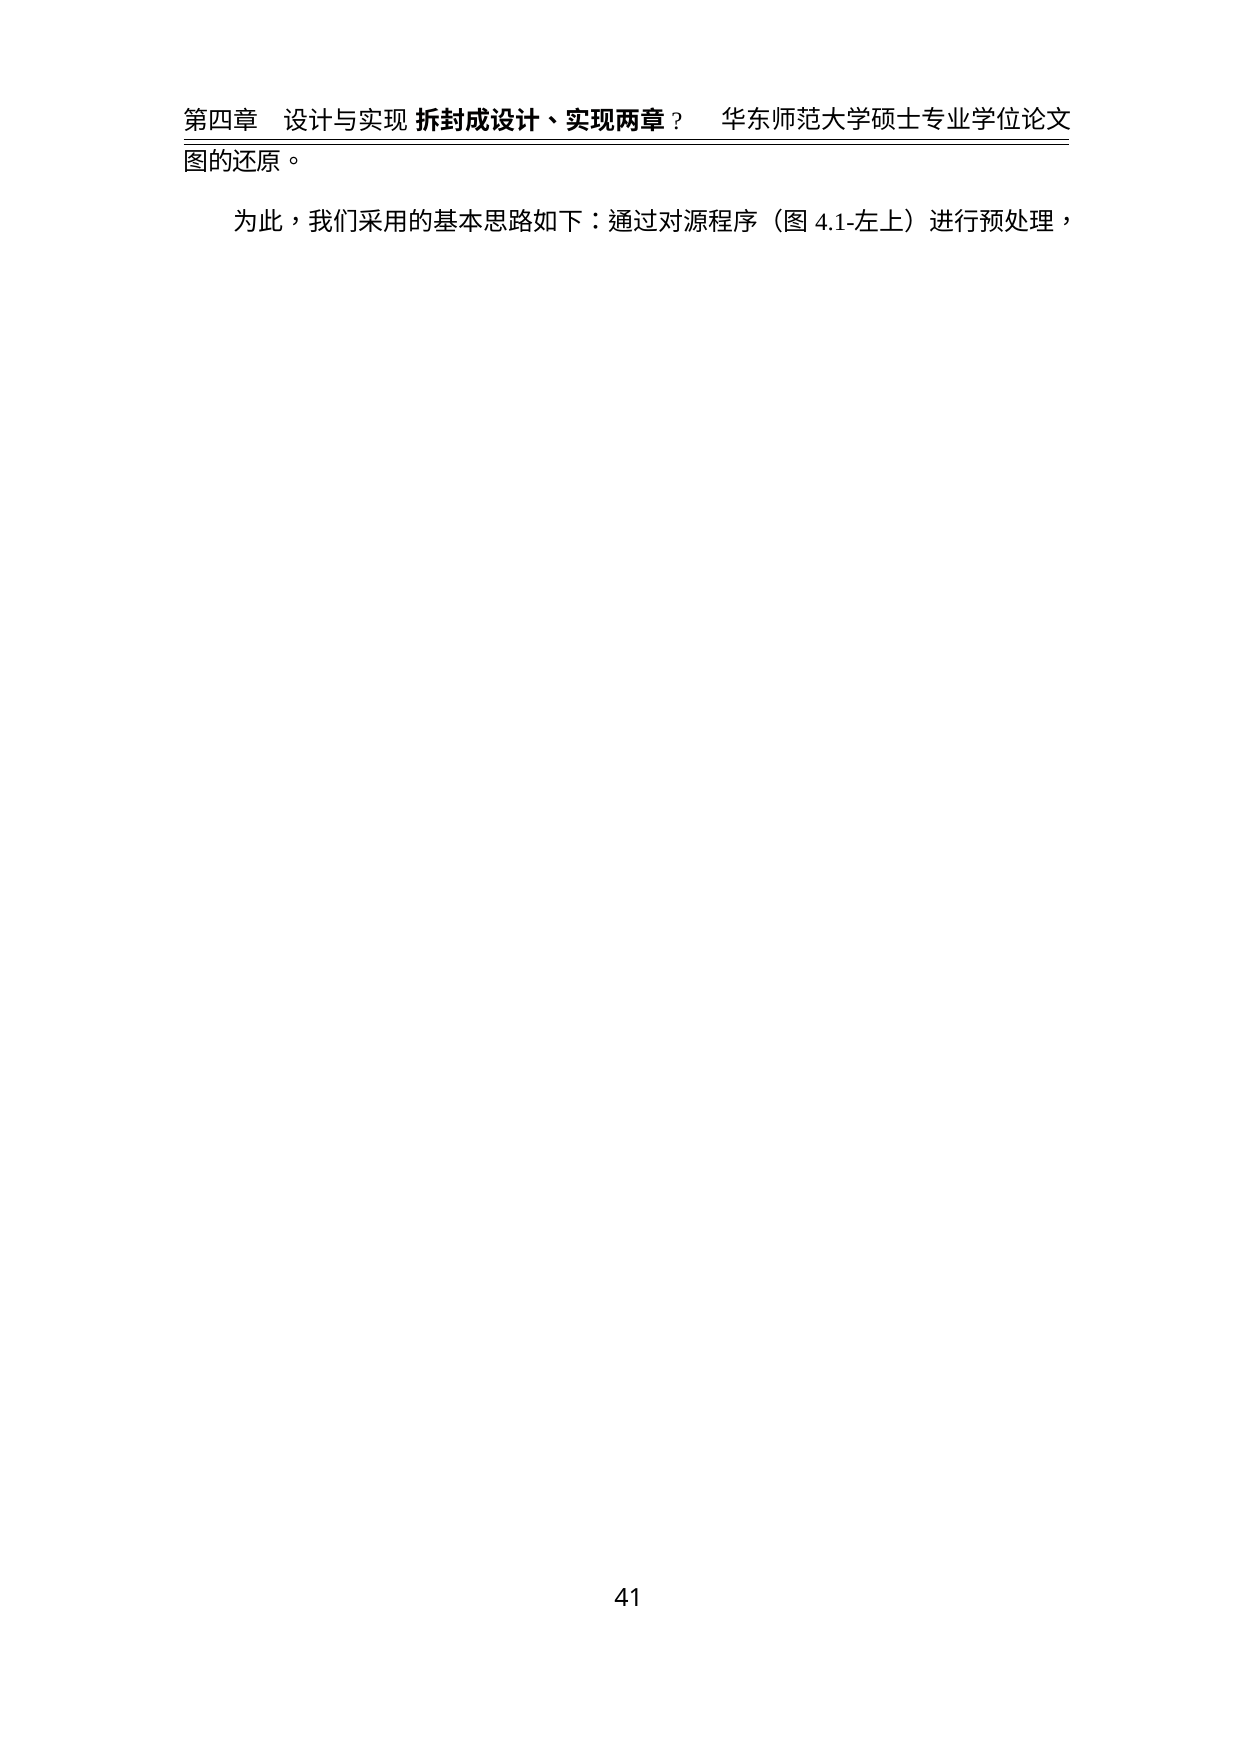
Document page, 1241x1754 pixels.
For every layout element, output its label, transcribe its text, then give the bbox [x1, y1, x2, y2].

text 为此，我们采用的基本思路如下：通过对源程序（图 4.1-左上）进行预处理， [233, 204, 1188, 238]
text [184, 144, 1070, 178]
